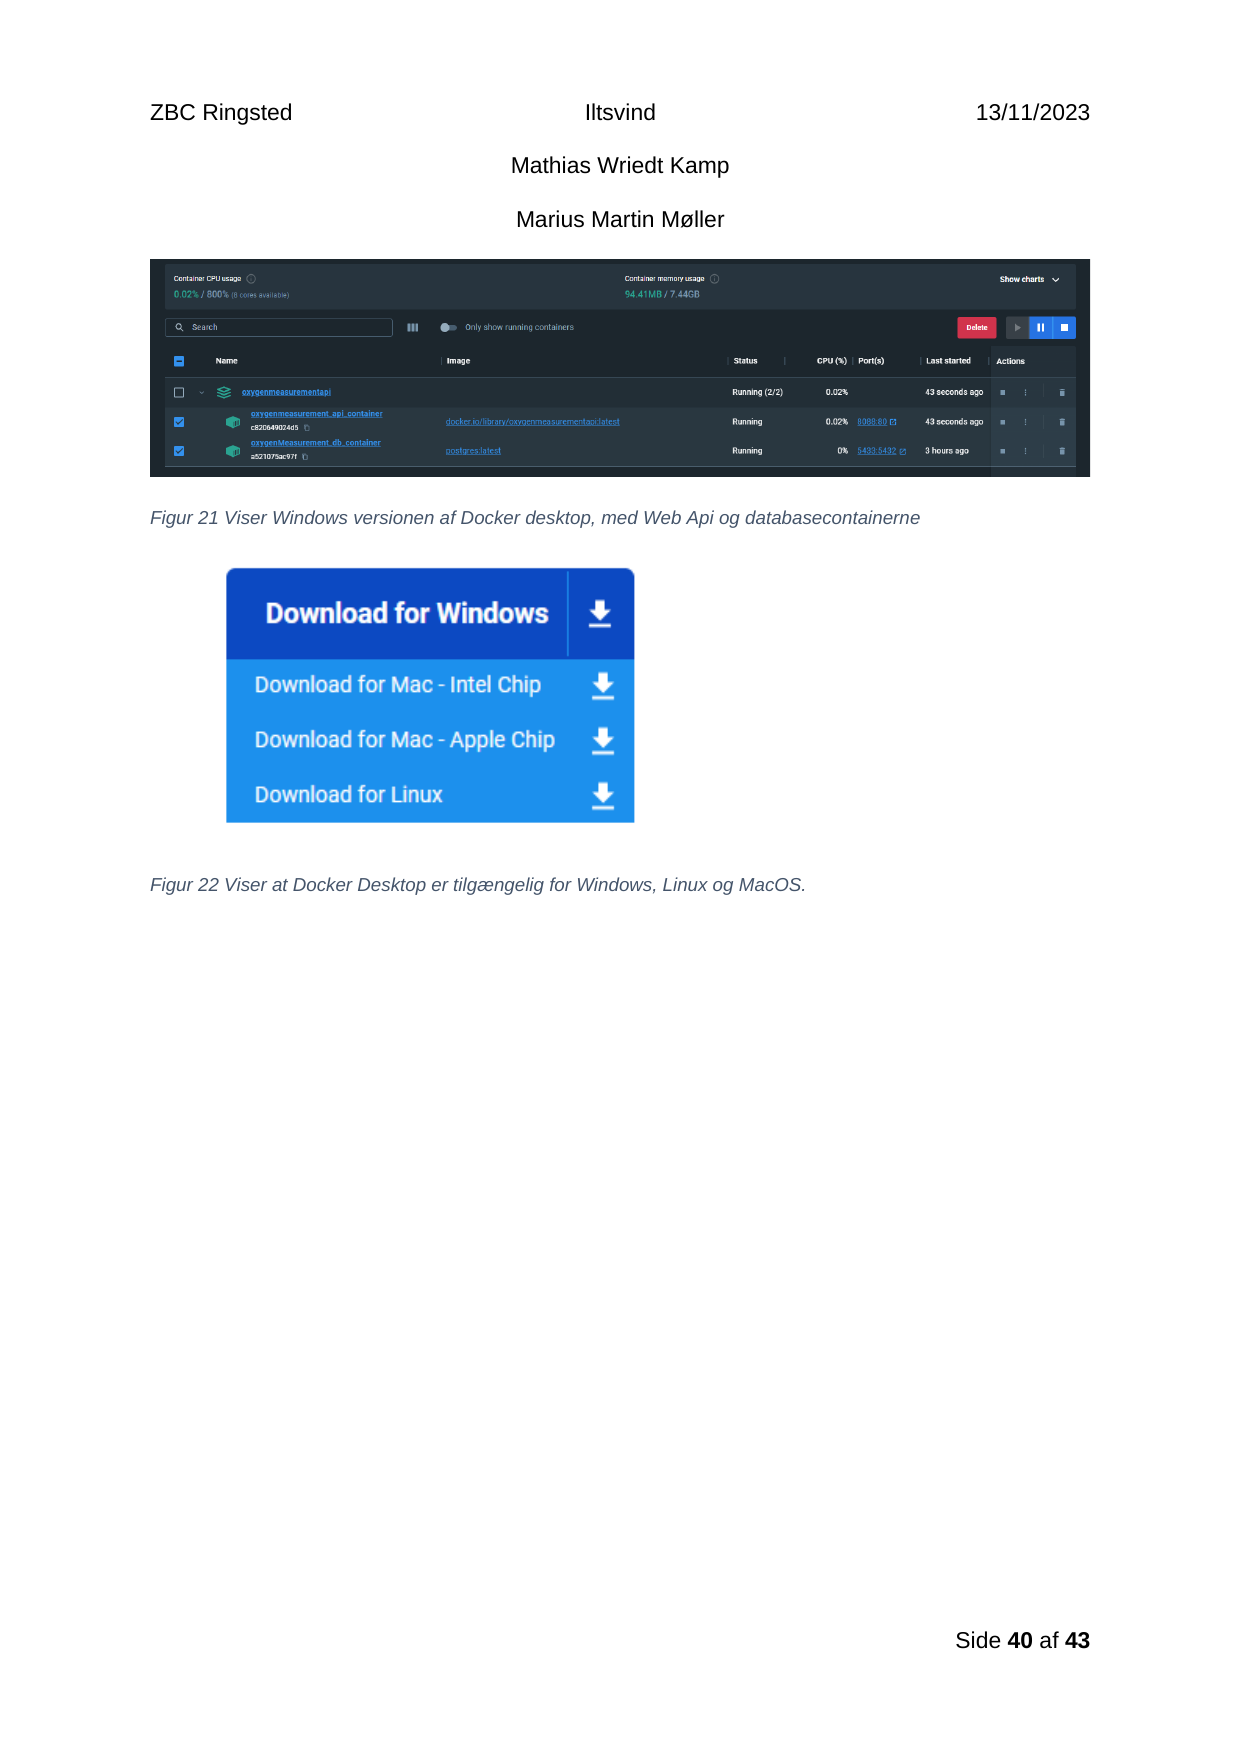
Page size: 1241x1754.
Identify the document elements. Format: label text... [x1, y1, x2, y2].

picture [150, 560, 694, 845]
text Figur 21 Viser Windows versionen af Docker desktop, med Web Api og databasecontainerne [150, 507, 1090, 528]
text Figur 22 Viser at Docker Desktop er tilgængelig for Windows, Linux og MacOS.User Acceptance Test (UAT) - Aflæsning af Iltmængde use-case id 1 [150, 874, 1090, 896]
